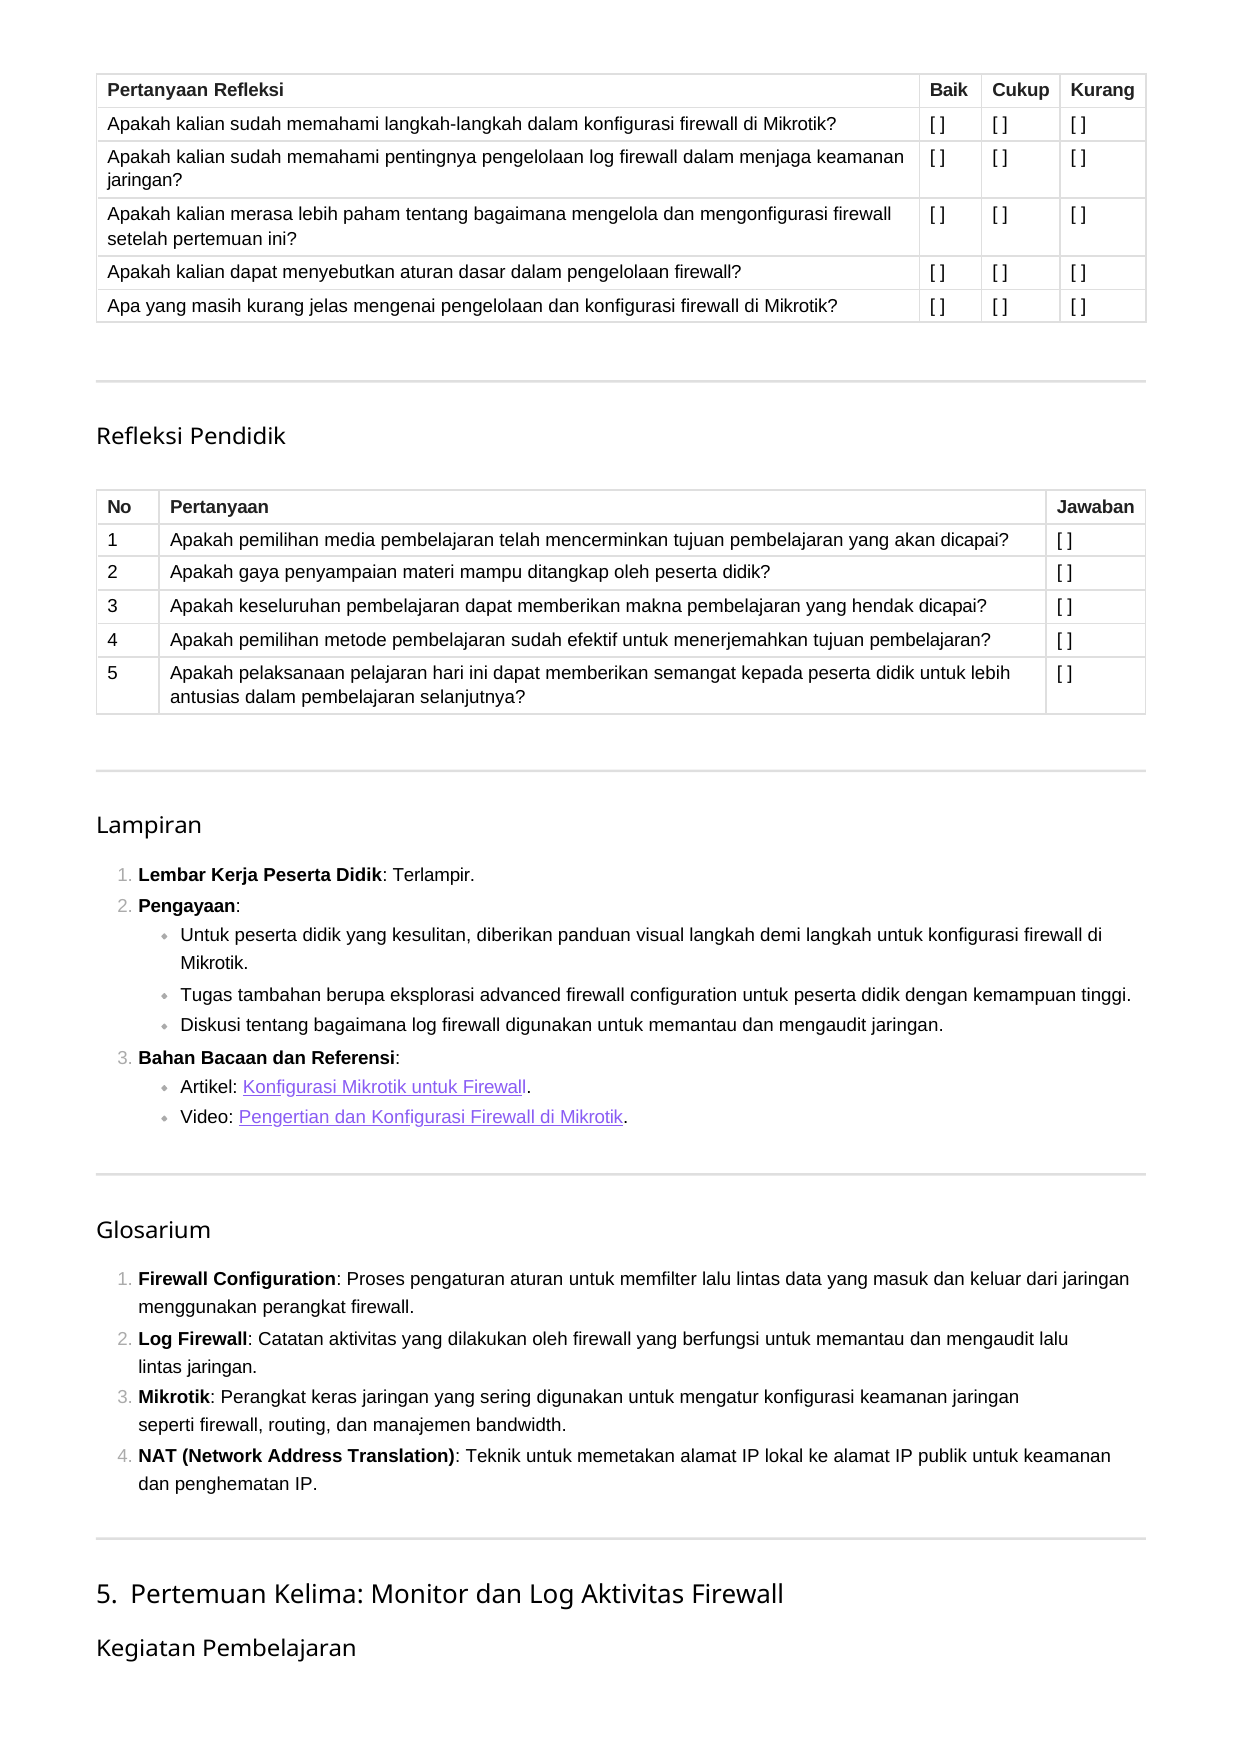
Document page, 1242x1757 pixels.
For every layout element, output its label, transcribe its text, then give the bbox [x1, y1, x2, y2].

table_cell Apakah pemilihan media pembelajaran telah mencerminkan tujuan pembelajaran yang akan dicapai? [160, 525, 1045, 555]
table_cell 2 [97, 556, 158, 589]
table_cell [ ] [982, 142, 1059, 197]
table_cell [ ] [1047, 557, 1145, 589]
table_cell Apa yang masih kurang jelas mengenai pengelolaan dan konfigurasi firewall di Mikrotik? [97, 290, 919, 321]
table_cell [ ] [920, 142, 981, 197]
list Mikrotik: Perangkat keras jaringan yang sering digunakan untuk mengatur konfigurasi keamanan jaringan seperti firewall, routing, dan manajemen bandwidth. [117, 1386, 1081, 1436]
table_cell 3 [97, 590, 158, 622]
text Kegiatan Pembelajaran [96, 1632, 1158, 1663]
table_cell Apakah keseluruhan pembelajaran dapat memberikan makna pembelajaran yang hendak dicapai? [160, 591, 1045, 622]
table_cell Apakah pelaksanaan pelajaran hari ini dapat memberikan semangat kepada peserta didik untuk lebih antusias dalam pembelajaran selanjutnya? [160, 658, 1045, 713]
table_cell [ ] [1047, 624, 1145, 656]
table_cell [ ] [920, 257, 981, 289]
table_cell [ ] [982, 257, 1059, 289]
list NAT (Network Address Translation): Teknik untuk memetakan alamat IP lokal ke alamat IP publik untuk keamanan dan penghematan IP. [117, 1445, 1141, 1494]
table_header No [97, 491, 158, 523]
table_cell [ ] [1047, 525, 1145, 555]
table_cell [ ] [1061, 142, 1145, 197]
list Firewall Configuration: Proses pengaturan aturan untuk memfilter lalu lintas data yang masuk dan keluar dari jaringan menggunakan perangkat firewall. [117, 1268, 1129, 1317]
list Lembar Kerja Peserta Didik: Terlampir. [117, 864, 1158, 886]
table_header Pertanyaan [160, 491, 1045, 523]
table_cell [ ] [1047, 591, 1145, 622]
text Glosarium [96, 1214, 1158, 1245]
subtitle Pertemuan Kelima: Monitor dan Log Aktivitas Firewall [96, 1576, 1158, 1611]
table_cell [ ] [982, 108, 1059, 140]
text Artikel: Konfigurasi Mikrotik untuk Firewall. [180, 1076, 1158, 1097]
table_cell [ ] [920, 199, 981, 255]
text Untuk peserta didik yang kesulitan, diberikan panduan visual langkah demi langkah untuk konfigurasi firewall di Mikrotik. [180, 924, 1158, 974]
table_cell 4 [97, 624, 158, 656]
text Video: Pengertian dan Konfigurasi Firewall di Mikrotik. [180, 1106, 1158, 1128]
table_cell [ ] [982, 199, 1059, 255]
table_cell 1 [97, 524, 158, 555]
text Lampiran [96, 809, 1158, 840]
table_cell Apakah kalian merasa lebih paham tentang bagaimana mengelola dan mengonfigurasi firewall setelah pertemuan ini? [97, 198, 919, 255]
subtitle Pengayaan: [117, 895, 1158, 916]
list Log Firewall: Catatan aktivitas yang dilakukan oleh firewall yang berfungsi untuk memantau dan mengaudit lalu lintas jaringan. [117, 1328, 1117, 1377]
table_cell Apakah pemilihan metode pembelajaran sudah efektif untuk menerjemahkan tujuan pembelajaran? [160, 624, 1045, 656]
table_cell [ ] [982, 290, 1059, 321]
table_cell [ ] [1061, 199, 1145, 255]
table_cell [ ] [1061, 290, 1145, 321]
table_cell [ ] [920, 108, 981, 140]
table_header Jawaban [1047, 491, 1145, 523]
table_header Pertanyaan Refleksi [97, 75, 919, 106]
table_header Cukup [982, 75, 1059, 106]
table_cell Apakah kalian sudah memahami langkah-langkah dalam konfigurasi firewall di Mikrotik? [97, 108, 919, 140]
table_cell [ ] [1061, 257, 1145, 289]
table_cell [ ] [920, 290, 981, 321]
table_cell Apakah gaya penyampaian materi mampu ditangkap oleh peserta didik? [160, 557, 1045, 589]
table_cell [ ] [1061, 108, 1145, 140]
table_header Baik [920, 75, 981, 106]
text Refleksi Pendidik [96, 420, 1158, 451]
table_cell 5 [97, 657, 158, 713]
subtitle Bahan Bacaan dan Referensi: [117, 1046, 1158, 1068]
table_header Kurang [1061, 75, 1145, 106]
text Tugas tambahan berupa eksplorasi advanced firewall configuration untuk peserta didik dengan kemampuan tinggi. Diskusi tentang bagaimana log firewall digunakan untuk memantau dan mengaudit jaringan. [180, 984, 1158, 1035]
table_cell [ ] [1047, 658, 1145, 713]
table_cell Apakah kalian sudah memahami pentingnya pengelolaan log firewall dalam menjaga keamanan jaringan? [97, 141, 919, 197]
table_cell Apakah kalian dapat menyebutkan aturan dasar dalam pengelolaan firewall? [97, 256, 919, 289]
